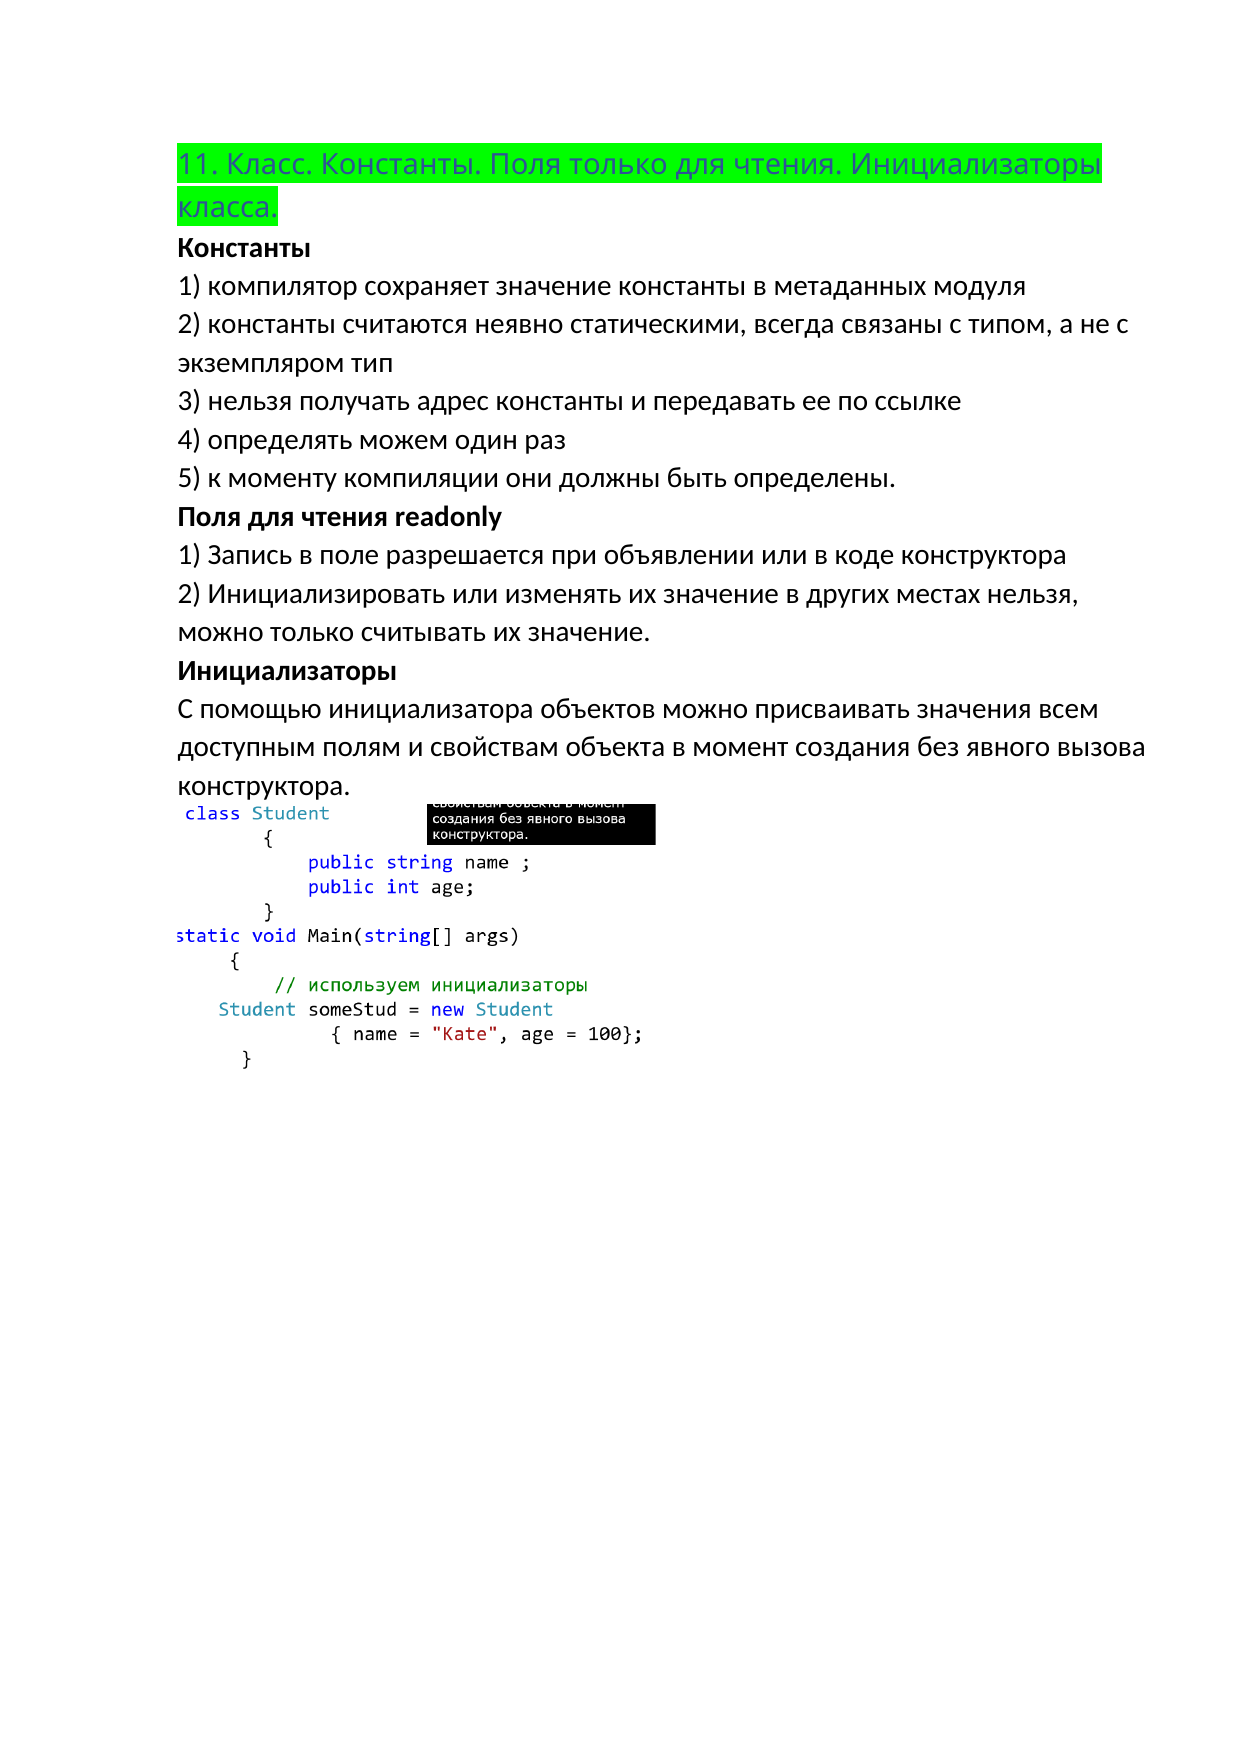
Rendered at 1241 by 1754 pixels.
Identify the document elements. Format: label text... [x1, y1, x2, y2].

text 5) к моменту компиляции они должны быть определены. Поля для чтения readonly [177, 459, 1152, 533]
text 4) определять можем один раз [177, 421, 1152, 457]
text Константы [177, 229, 1152, 264]
text 3) нельзя получать адрес константы и передавать ее по ссылке [177, 382, 1152, 418]
text 2) константы считаются неявно статическими, всегда связаны с типом, а не с экземпляром тип [177, 306, 1152, 380]
text 1) Запись в поле разрешается при объявлении или в коде конструктора [177, 536, 1152, 572]
subtitle 11. Класс. Константы. Поля только для чтения. Инициализаторы класса. [177, 143, 1152, 226]
text 1) компилятор сохраняет значение константы в метаданных модуля [177, 267, 1152, 303]
picture [177, 804, 656, 1072]
